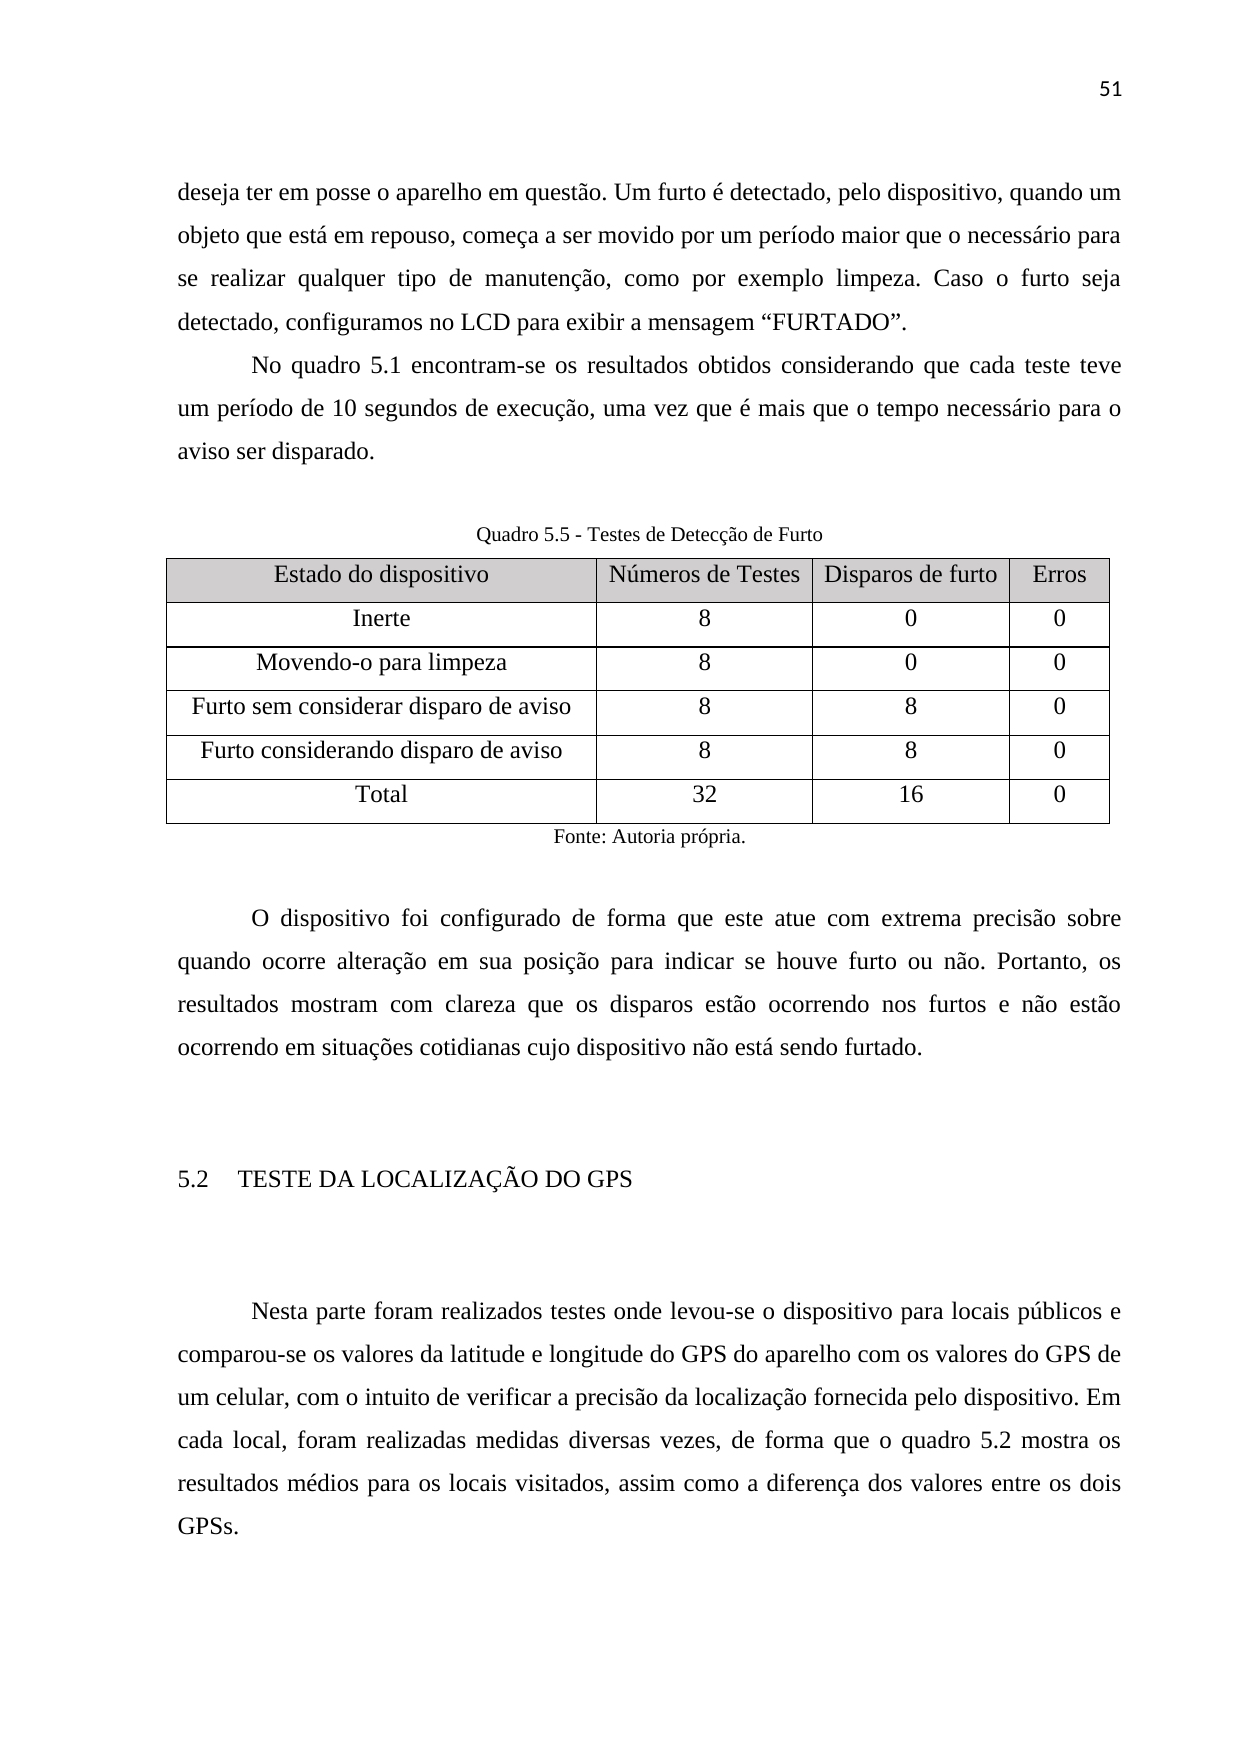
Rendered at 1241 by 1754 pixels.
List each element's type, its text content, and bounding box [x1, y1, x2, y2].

table_cell Movendo-o para limpeza [167, 648, 596, 690]
table_cell 8 [597, 648, 812, 690]
table_cell 8 [597, 691, 812, 734]
text Nesta parte foram realizados testes onde levou-se o dispositivo para locais públicos e comparou-se os valores da latitude e longitude do GPS do aparelho com os valores do GPS de um celular, com o intuito de verificar a precisão da localização fornecida pelo dispositivo. Em cada local, foram realizadas medidas diversas vezes, de forma que o quadro 5.2 mostra os resultados médios para os locais visitados, assim como a diferença dos valores entre os dois GPSs. [177, 1296, 1122, 1540]
table_header Disparos de furto [813, 559, 1009, 602]
table_cell 0 [813, 648, 1009, 690]
table_cell 0 [813, 603, 1009, 646]
text Fonte: Autoria própria. [177, 824, 1122, 848]
table_cell Inerte [167, 603, 596, 646]
table_cell Furto sem considerar disparo de aviso [167, 691, 596, 734]
table_cell 8 [813, 736, 1009, 778]
table_cell 16 [813, 780, 1009, 823]
table_header Números de Testes [597, 559, 812, 602]
text No quadro 5.1 encontram-se os resultados obtidos considerando que cada teste teve um período de 10 segundos de execução, uma vez que é mais que o tempo necessário para o aviso ser disparado. [177, 350, 1122, 465]
table_cell 8 [813, 691, 1009, 734]
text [177, 177, 1122, 335]
table_cell 32 [597, 780, 812, 823]
table_cell 0 [1010, 603, 1109, 646]
table_cell 8 [597, 603, 812, 646]
table_cell 0 [1010, 780, 1109, 823]
table_cell 8 [597, 736, 812, 778]
table_cell Furto considerando disparo de aviso [167, 736, 596, 778]
table_cell 0 [1010, 691, 1109, 734]
table_cell Total [167, 780, 596, 823]
table_header Estado do dispositivo [167, 559, 596, 602]
text O dispositivo foi configurado de forma que este atue com extrema precisão sobre quando ocorre alteração em sua posição para indicar se houve furto ou não. Portanto, os resultados mostram com clareza que os disparos estão ocorrendo nos furtos e não estão ocorrendo em situações cotidianas cujo dispositivo não está sendo furtado. [177, 903, 1122, 1061]
table_cell 0 [1010, 736, 1109, 778]
subtitle Teste da Localização do GPS [177, 1164, 1122, 1193]
table_header Erros [1010, 559, 1109, 602]
table_cell 0 [1010, 648, 1109, 690]
